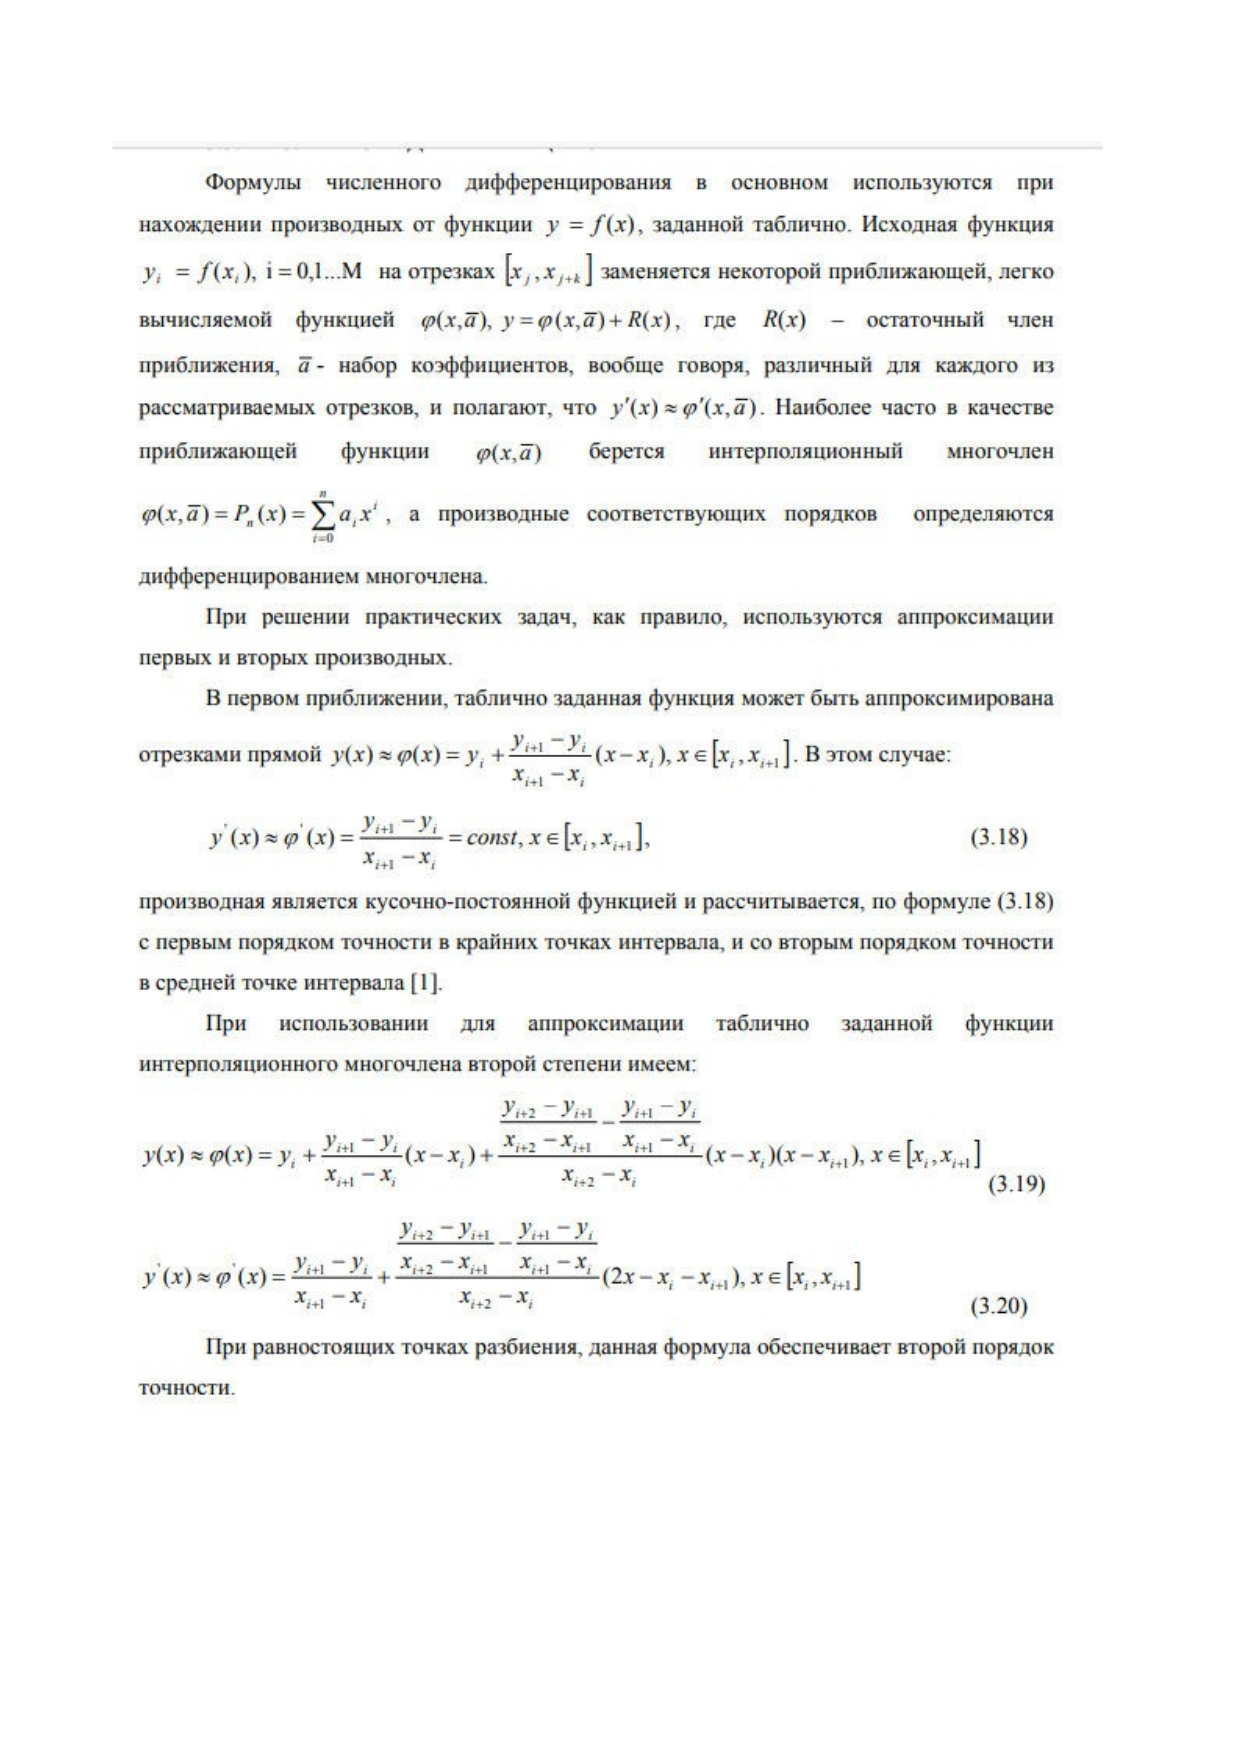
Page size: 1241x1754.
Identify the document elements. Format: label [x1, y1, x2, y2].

picture [112, 141, 1103, 1423]
